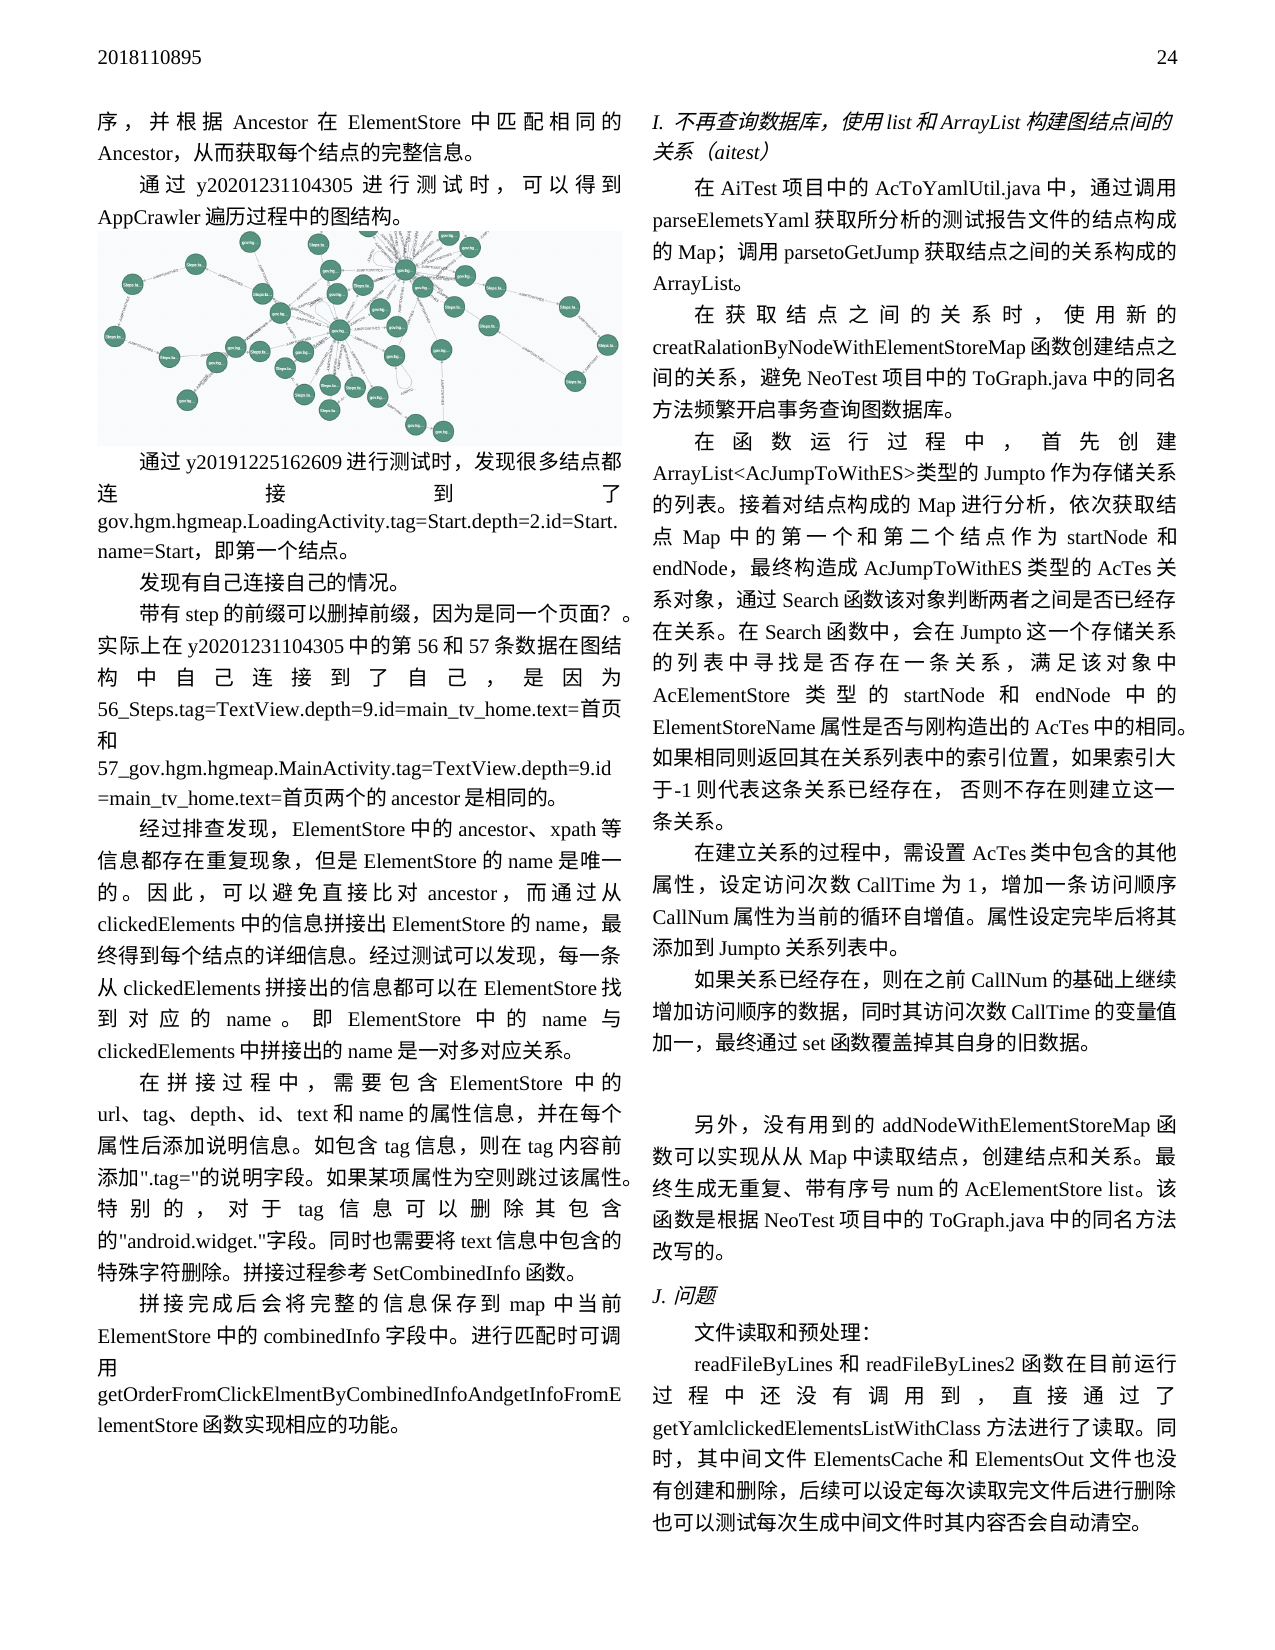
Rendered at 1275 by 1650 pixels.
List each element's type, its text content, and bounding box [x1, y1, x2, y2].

text 通过y20201231104305进行测试时，可以得到AppCrawler遍历过程中的图结构。 [97, 168, 622, 230]
subtitle 不再查询数据库，使用list和ArrayList构建图结点间的关系（aitest） [652, 105, 1177, 165]
text 文件读取和预处理： [652, 1316, 1177, 1346]
text 带有step的前缀可以删掉前缀，因为是同一个页面？。实际上在y20201231104305中的第56和57条数据在图结构中自己连接到了自己，是因为56_Steps.tag=TextView.depth=9.id=main_tv_home.text=首页和57_gov.hgm.hgmeap.MainActivity.tag=TextView.depth=9.id=main_tv_home.text=首页两个的ancestor是相同的。 [97, 597, 622, 811]
text 在函数运行过程中，首先创建ArrayList<AcJumpToWithES>类型的Jumpto作为存储关系的列表。接着对结点构成的Map进行分析，依次获取结点Map中的第一个和第二个结点作为startNode和endNode，最终构造成AcJumpToWithES类型的AcTes关系对象，通过Search函数该对象判断两者之间是否已经存在关系。在Search函数中，会在Jumpto这一个存储关系的列表中寻找是否存在一条关系，满足该对象中AcElementStore类型的startNode和endNode中的ElementStoreName属性是否与刚构造出的AcTes中的相同。如果相同则返回其在关系列表中的索引位置，如果索引大于-1则代表这条关系已经存在， 否则不存在则建立这一条关系。 [652, 425, 1177, 835]
text 在获取结点之间的关系时，使用新的creatRalationByNodeWithElementStoreMap函数创建结点之间的关系，避免NeoTest项目中的ToGraph.java中的同名方法频繁开启事务查询图数据库。 [652, 298, 1177, 423]
text 经过排查发现，ElementStore中的ancestor、xpath等信息都存在重复现象，但是ElementStore的name是唯一的。因此，可以避免直接比对ancestor，而通过从clickedElements中的信息拼接出ElementStore的name，最终得到每个结点的详细信息。经过测试可以发现，每一条从clickedElements拼接出的信息都可以在ElementStore找到对应的name。即ElementStore中的name与clickedElements中拼接出的name是一对多对应关系。 [97, 813, 622, 1064]
text 通过y20191225162609进行测试时，发现很多结点都连接到了gov.hgm.hgmeap.LoadingActivity.tag=Start.depth=2.id=Start.name=Start，即第一个结点。 [97, 446, 622, 564]
text 发现有自己连接自己的情况。 [97, 566, 622, 596]
text 如果关系已经存在，则在之前CallNum的基础上继续增加访问顺序的数据，同时其访问次数CallTime的变量值加一，最终通过set函数覆盖掉其自身的旧数据。 [652, 963, 1177, 1057]
text 在建立关系的过程中，需设置AcTes类中包含的其他属性，设定访问次数CallTime为1，增加一条访问顺序CallNum属性为当前的循环自增值。属性设定完毕后将其添加到Jumpto关系列表中。 [652, 837, 1177, 962]
text 拼接完成后会将完整的信息保存到map中当前ElementStore中的combinedInfo字段中。进行匹配时可调用getOrderFromClickElmentByCombinedInfoAndgetInfoFromElementStore函数实现相应的功能。 [97, 1288, 622, 1438]
text 在拼接过程中，需要包含ElementStore中的url、tag、depth、id、text和name的属性信息，并在每个属性后添加说明信息。如包含tag信息，则在tag内容前添加".tag="的说明字段。如果某项属性为空则跳过该属性。特别的，对于tag信息可以删除其包含的"android.widget."字段。同时也需要将text信息中包含的特殊字符删除。拼接过程参考SetCombinedInfo函数。 [97, 1066, 622, 1286]
subtitle 问题 [652, 1279, 1177, 1310]
text readFileByLines和readFileByLines2函数在目前运行过程中还没有调用到，直接通过了getYamlclickedElementsListWithClass方法进行了读取。同时，其中间文件ElementsCache和ElementsOut文件也没有创建和删除，后续可以设定每次读取完文件后进行删除，也可以测试每次生成中间文件时其内容否会自动清空。 [652, 1348, 1177, 1536]
picture [97, 231, 623, 446]
text 另外，没有用到的addNodeWithElementStoreMap函数可以实现从从Map中读取结点，创建结点和关系。最终生成无重复、带有序号num的AcElementStore list。该函数是根据NeoTest项目中的ToGraph.java中的同名方法改写的。 [652, 1109, 1177, 1266]
text 在AiTest项目中的AcToYamlUtil.java中，通过调用parseElemetsYaml获取所分析的测试报告文件的结点构成的Map；调用parsetoGetJump获取结点之间的关系构成的ArrayList。 [652, 172, 1177, 297]
